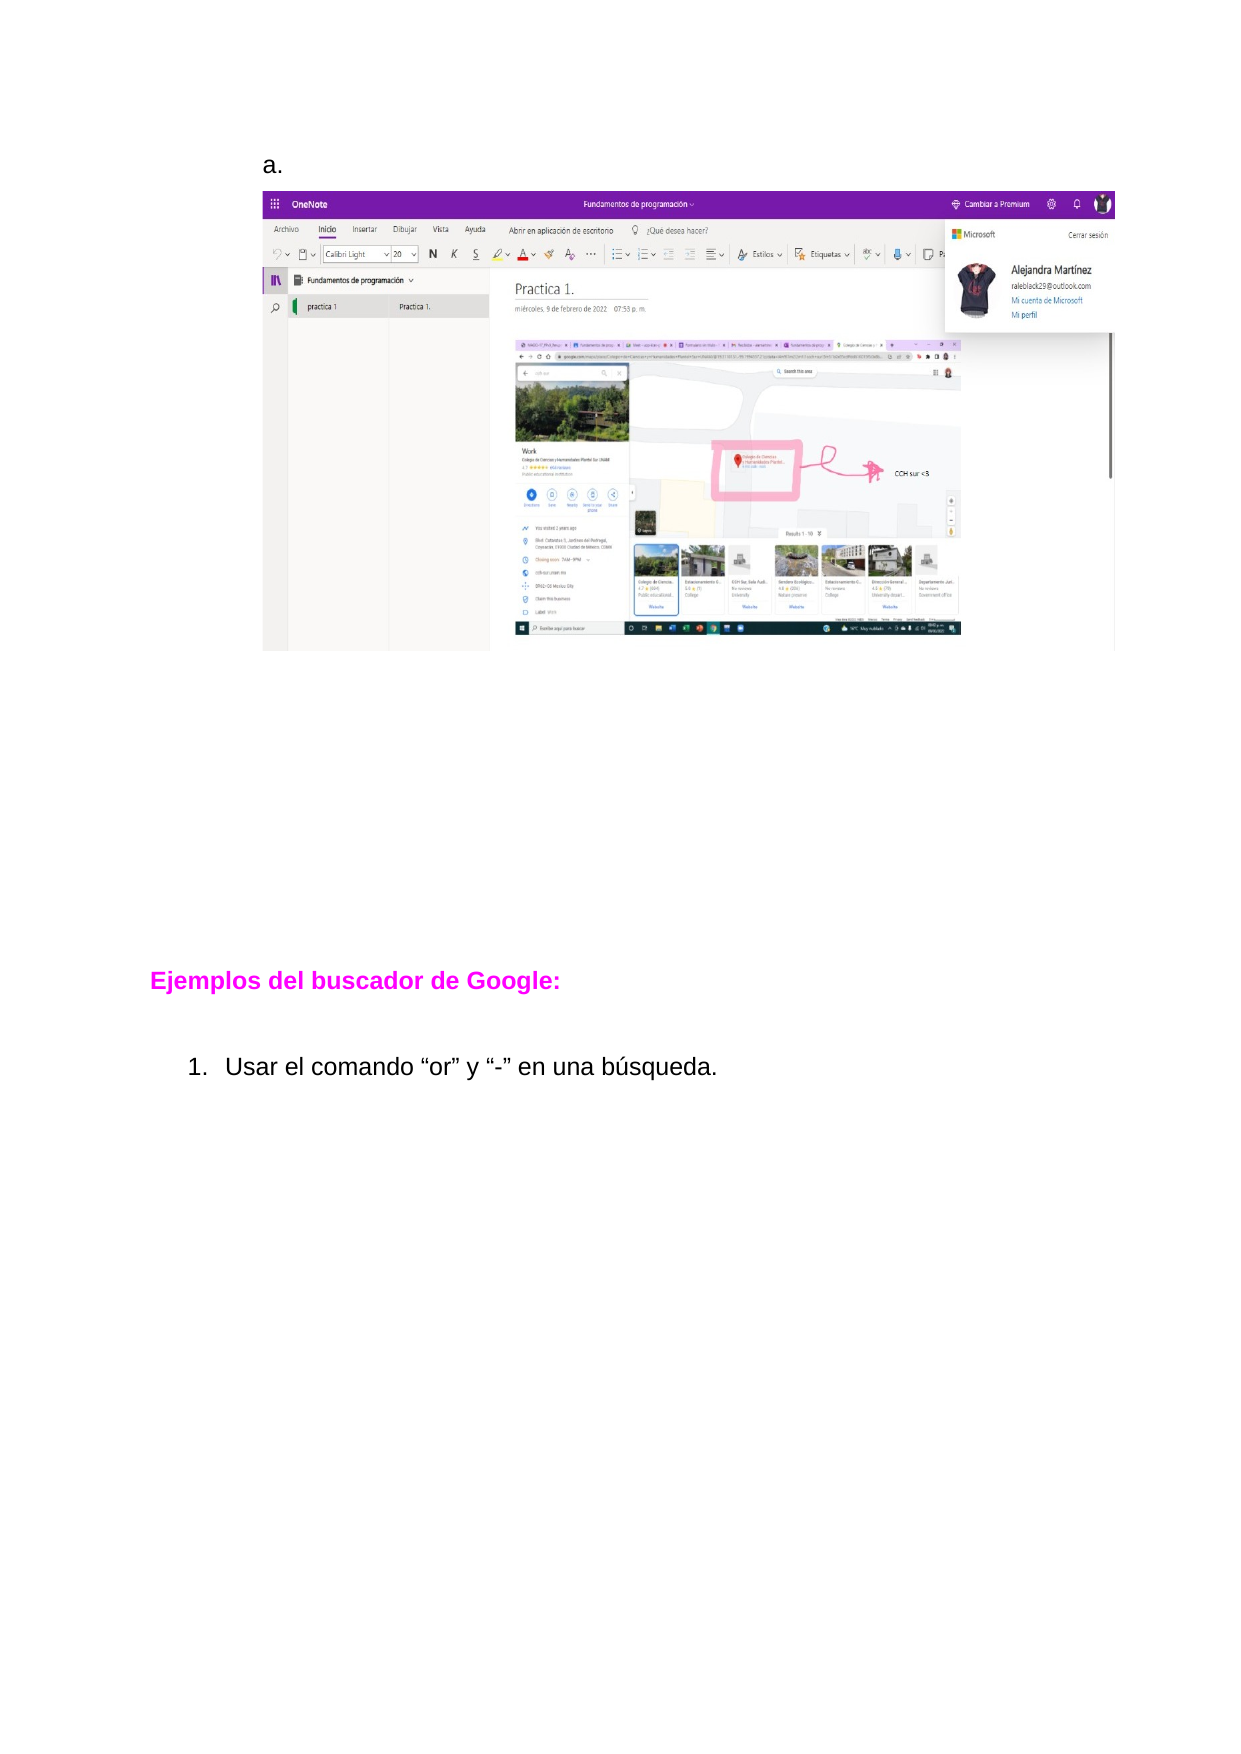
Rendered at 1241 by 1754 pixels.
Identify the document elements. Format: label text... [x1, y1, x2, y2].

picture [262, 191, 1115, 651]
text Ejemplos del buscador de Google: [150, 966, 1090, 994]
list Usar el comando “or” y “-” en una búsqueda. [187, 1052, 1090, 1081]
